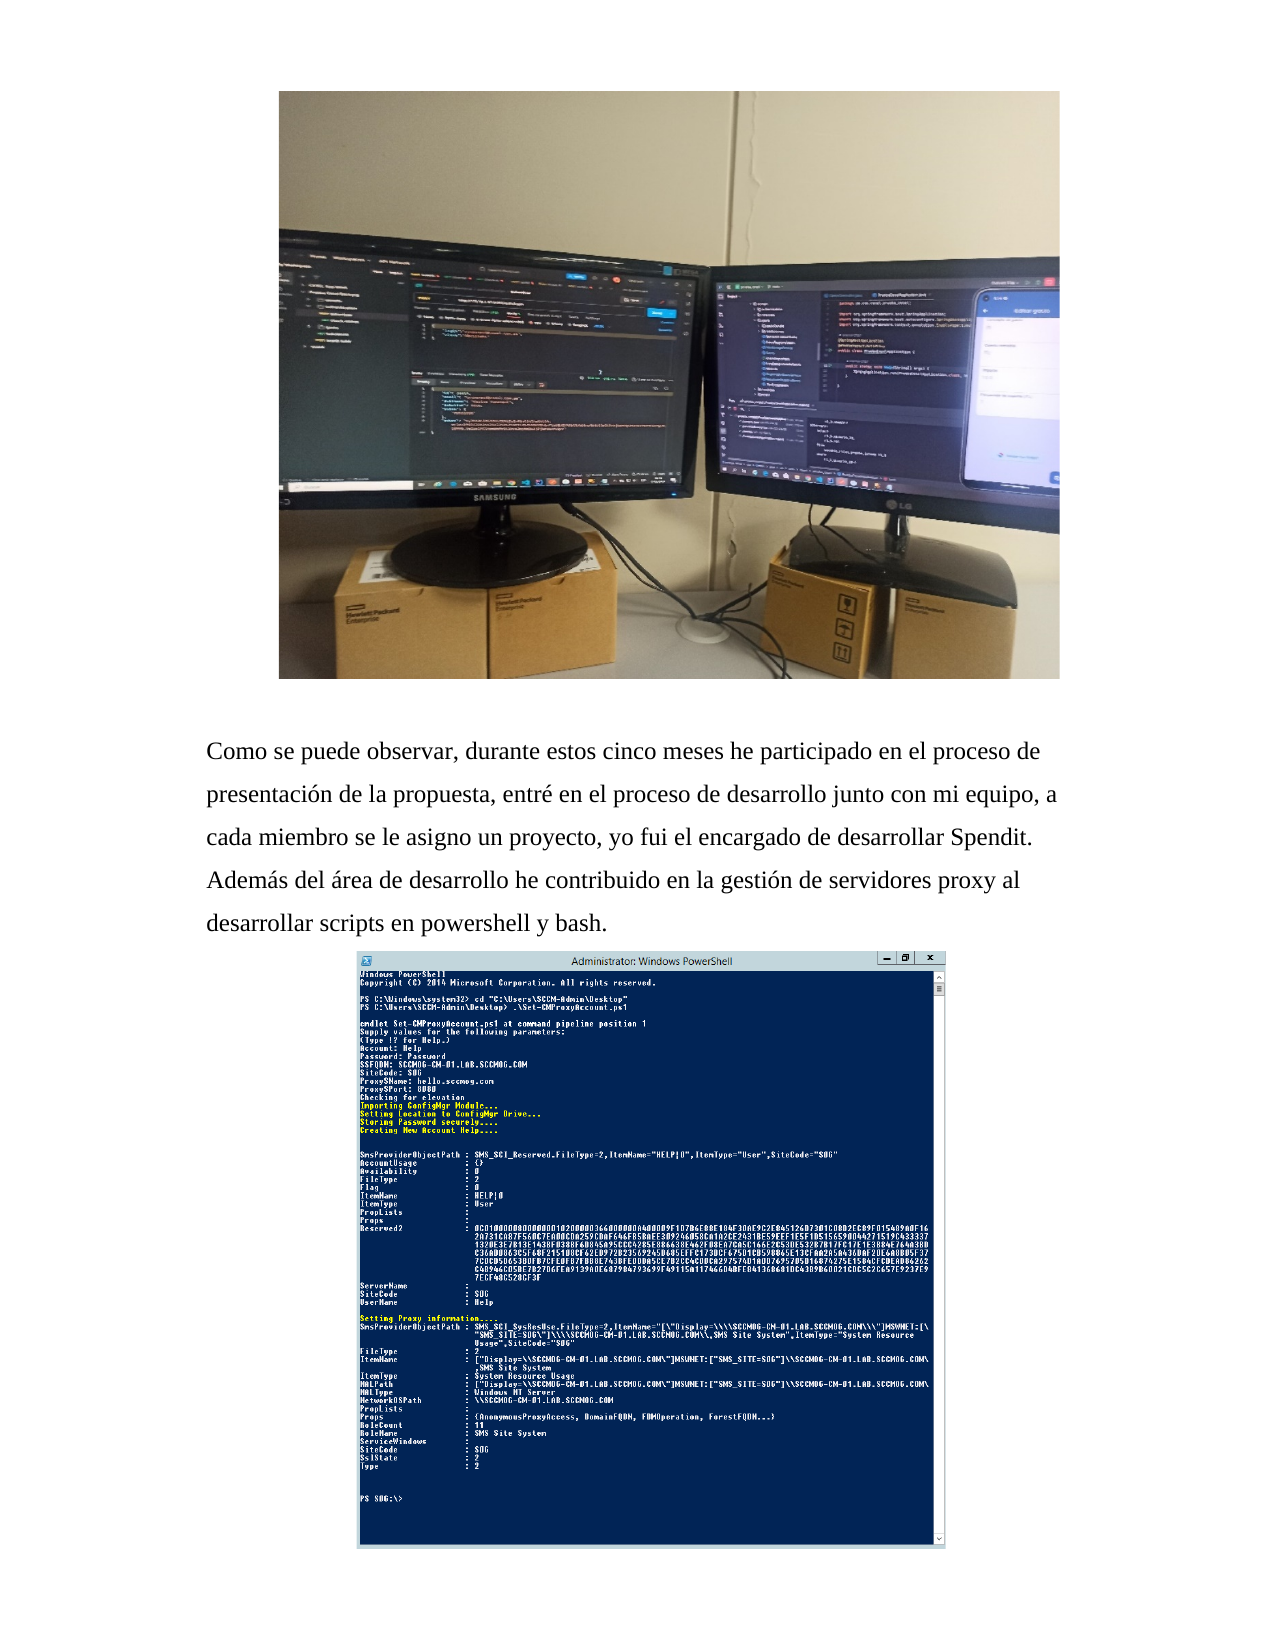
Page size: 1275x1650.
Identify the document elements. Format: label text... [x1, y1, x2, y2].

text Además del área de desarrollo he contribuido en la gestión de servidores proxy al desarrollar scripts en powershell y bash. [206, 865, 1096, 937]
text Como se puede observar, durante estos cinco meses he participado en el proceso de presentación de la propuesta, entré en el proceso de desarrollo junto con mi equipo, a cada miembro se le asigno un proyecto, yo fui el encargado de desarrollar Spendit. [206, 736, 1096, 851]
picture [356, 951, 946, 1549]
picture [278, 91, 1060, 679]
